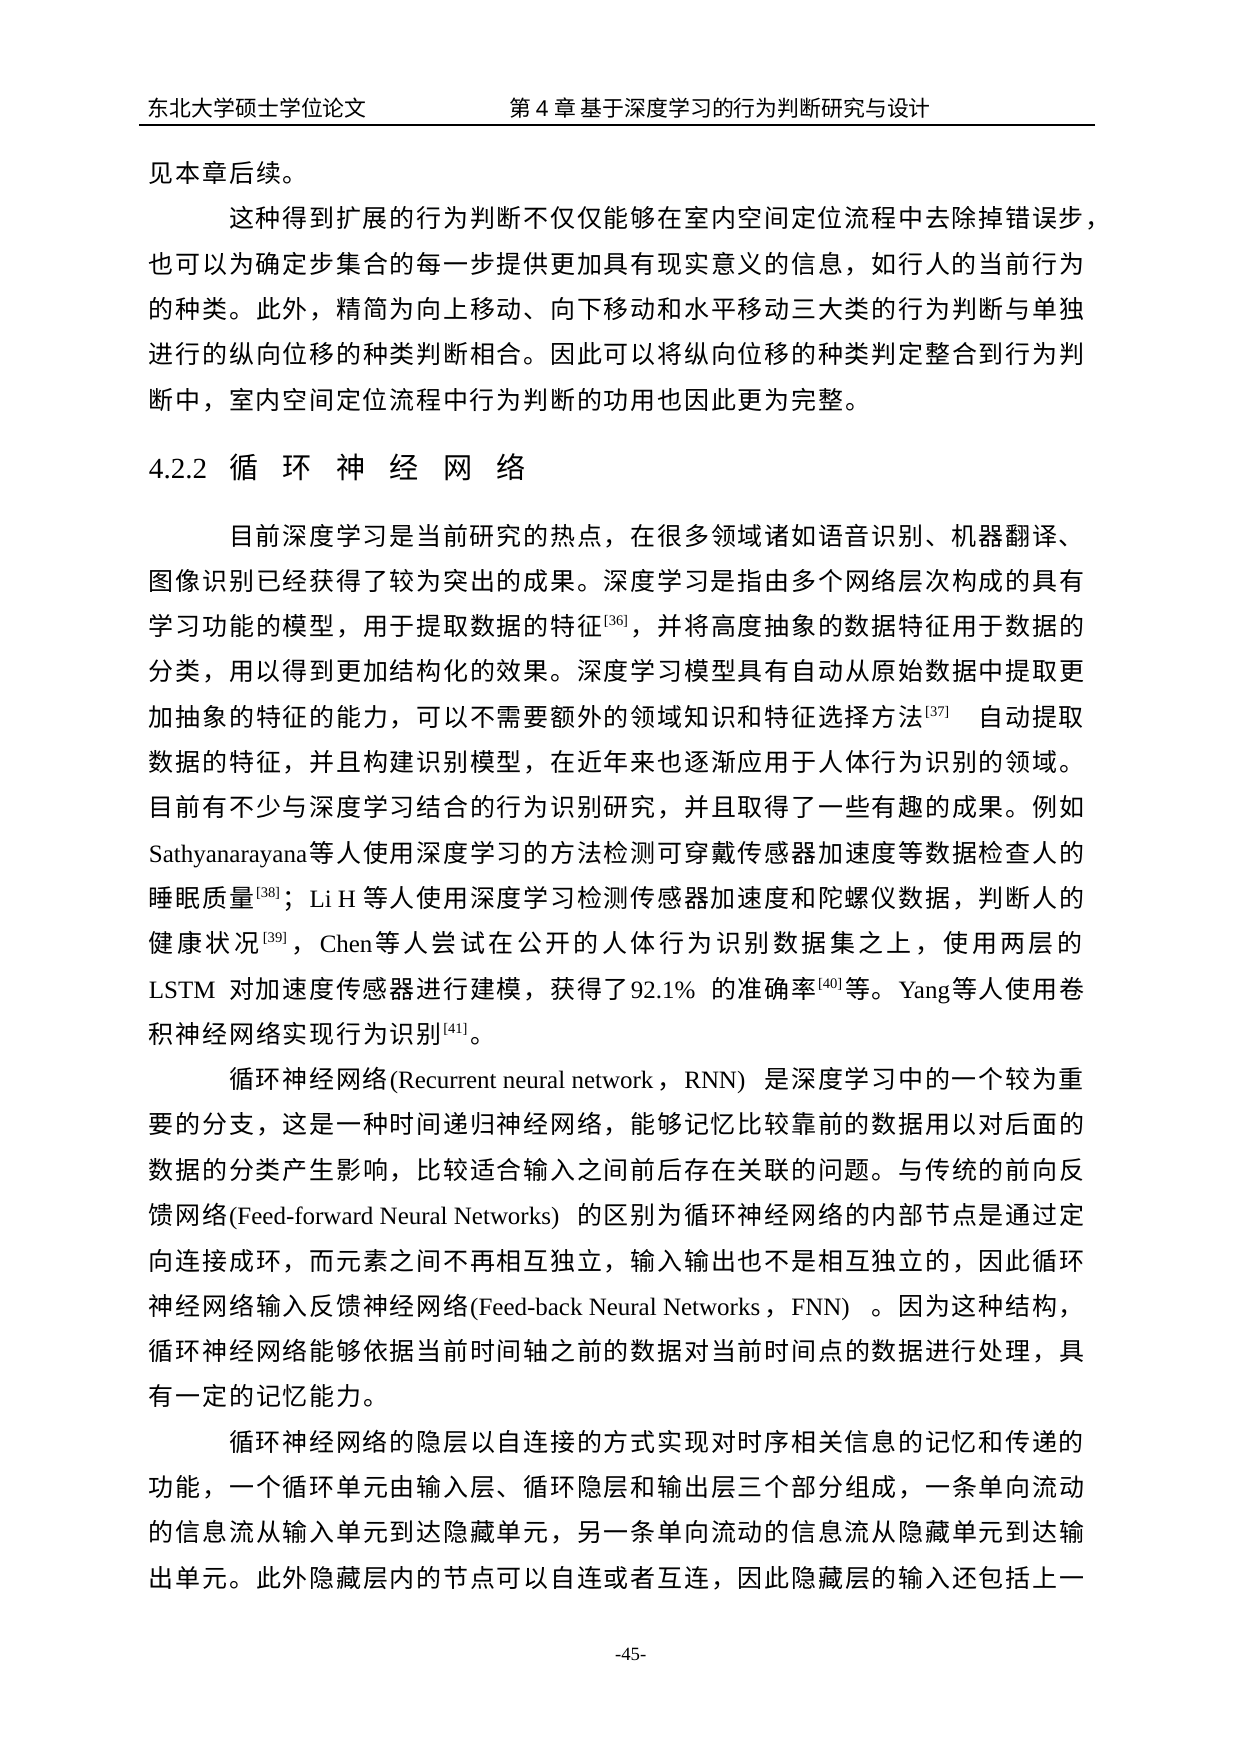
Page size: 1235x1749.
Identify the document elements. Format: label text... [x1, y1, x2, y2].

text 循环神经网络(Recurrent neural network，RNN)是深度学习中的一个较为重要的分支，这是一种时间递归神经网络，能够记忆比较靠前的数据用以对后面的数据的分类产生影响，比较适合输入之间前后存在关联的问题。与传统的前向反馈网络(Feed-forward Neural Networks)的区别为循环神经网络的内部节点是通过定向连接成环，而元素之间不再相互独立，输入输出也不是相互独立的，因此循环神经网络输入反馈神经网络(Feed-back Neural Networks，FNN)。因为这种结构，循环神经网络能够依据当前时间轴之前的数据对当前时间点的数据进行处理，具有一定的记忆能力。 [149, 1055, 1086, 1418]
subtitle 循环神经网络 [143, 443, 1086, 489]
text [149, 1418, 1086, 1599]
text 这种得到扩展的行为判断不仅仅能够在室内空间定位流程中去除掉错误步，也可以为确定步集合的每一步提供更加具有现实意义的信息，如行人的当前行为的种类。此外，精简为向上移动、向下移动和水平移动三大类的行为判断与单独进行的纵向位移的种类判断相合。因此可以将纵向位移的种类判定整合到行为判断中，室内空间定位流程中行为判断的功用也因此更为完整。 [149, 194, 1086, 421]
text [149, 149, 1086, 194]
text 目前深度学习是当前研究的热点，在很多领域诸如语音识别、机器翻译、图像识别已经获得了较为突出的成果。深度学习是指由多个网络层次构成的具有学习功能的模型，用于提取数据的特征[36]，并将高度抽象的数据特征用于数据的分类，用以得到更加结构化的效果。深度学习模型具有自动从原始数据中提取更加抽象的特征的能力，可以不需要额外的领域知识和特征选择方法[37] 自动提取数据的特征，并且构建识别模型，在近年来也逐渐应用于人体行为识别的领域。目前有不少与深度学习结合的行为识别研究，并且取得了一些有趣的成果。例如Sathyanarayana等人使用深度学习的方法检测可穿戴传感器加速度等数据检查人的睡眠质量[38]；Li H等人使用深度学习检测传感器加速度和陀螺仪数据，判断人的健康状况[39]，Chen等人尝试在公开的人体行为识别数据集之上，使用两层的LSTM对加速度传感器进行建模，获得了92.1%的准确率[40]等。Yang等人使用卷积神经网络实现行为识别[41]。 [149, 511, 1086, 1055]
